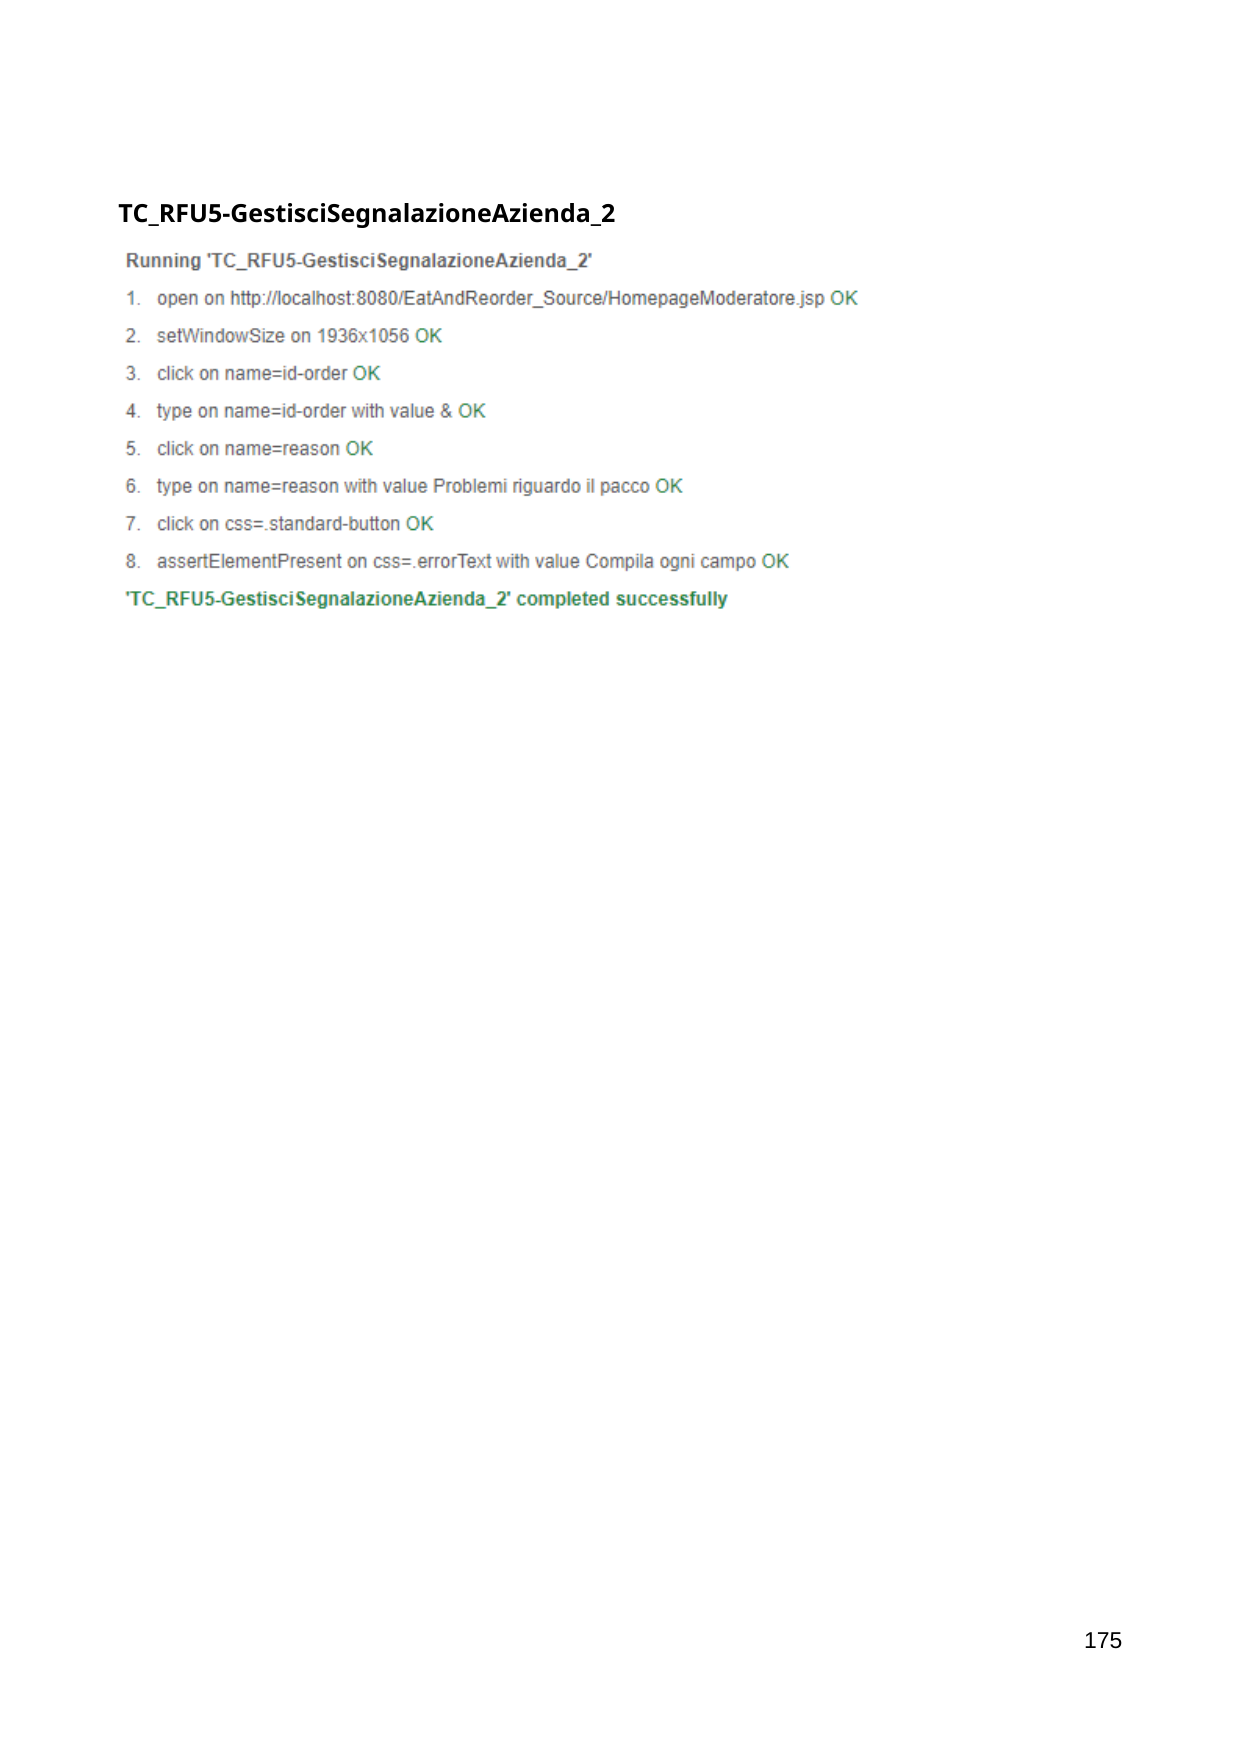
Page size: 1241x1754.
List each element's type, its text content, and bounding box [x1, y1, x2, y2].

text TC_RFU5-GestisciSegnalazioneAzienda_2 [118, 196, 1122, 230]
picture [118, 244, 864, 612]
